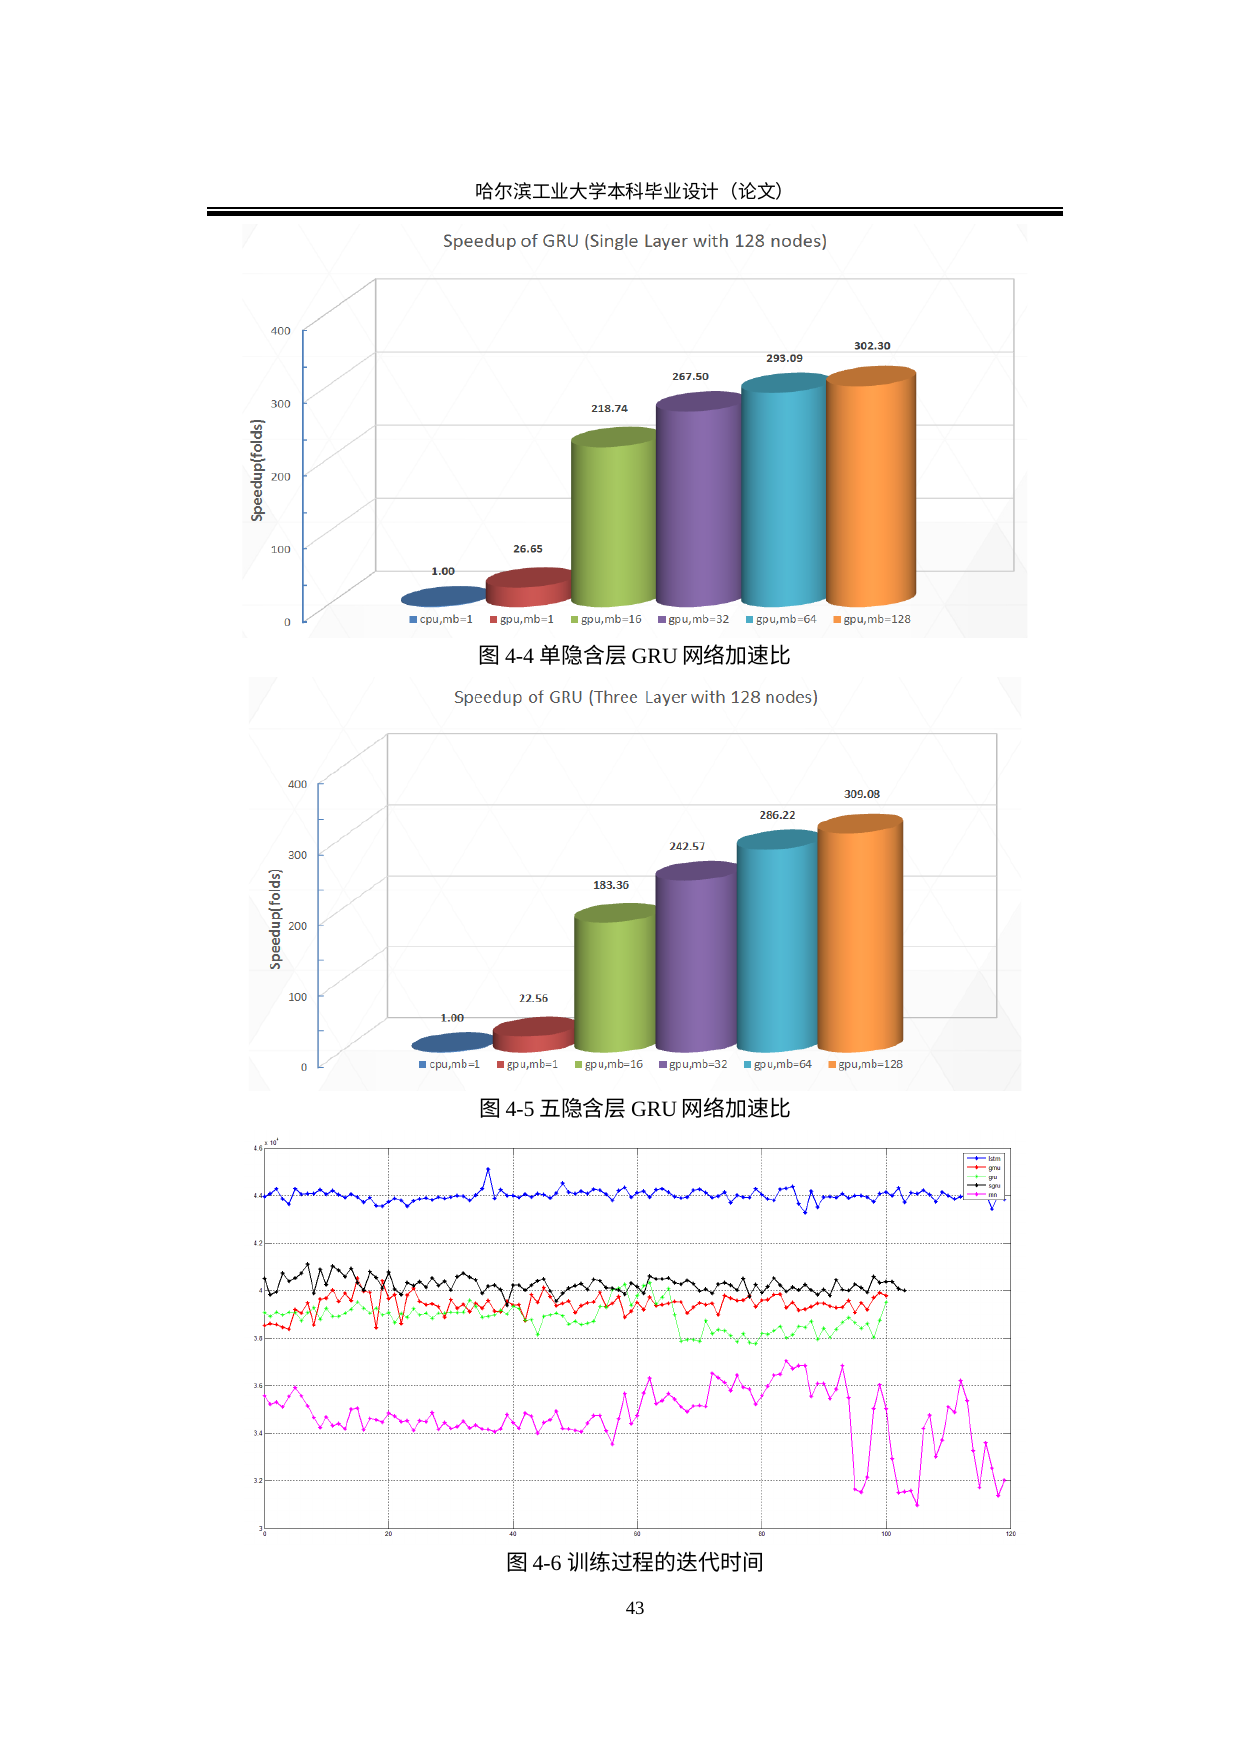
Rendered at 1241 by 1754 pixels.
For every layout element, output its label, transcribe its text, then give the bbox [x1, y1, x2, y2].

text 图4-4 单隐含层GRU网络加速比 [207, 638, 1063, 669]
picture [243, 1130, 1027, 1545]
text 图4-6 训练过程的迭代时间 [207, 1545, 1063, 1576]
picture [248, 677, 1022, 1091]
picture [242, 224, 1028, 638]
text 图4-5五隐含层GRU网络加速比 [207, 1091, 1063, 1122]
